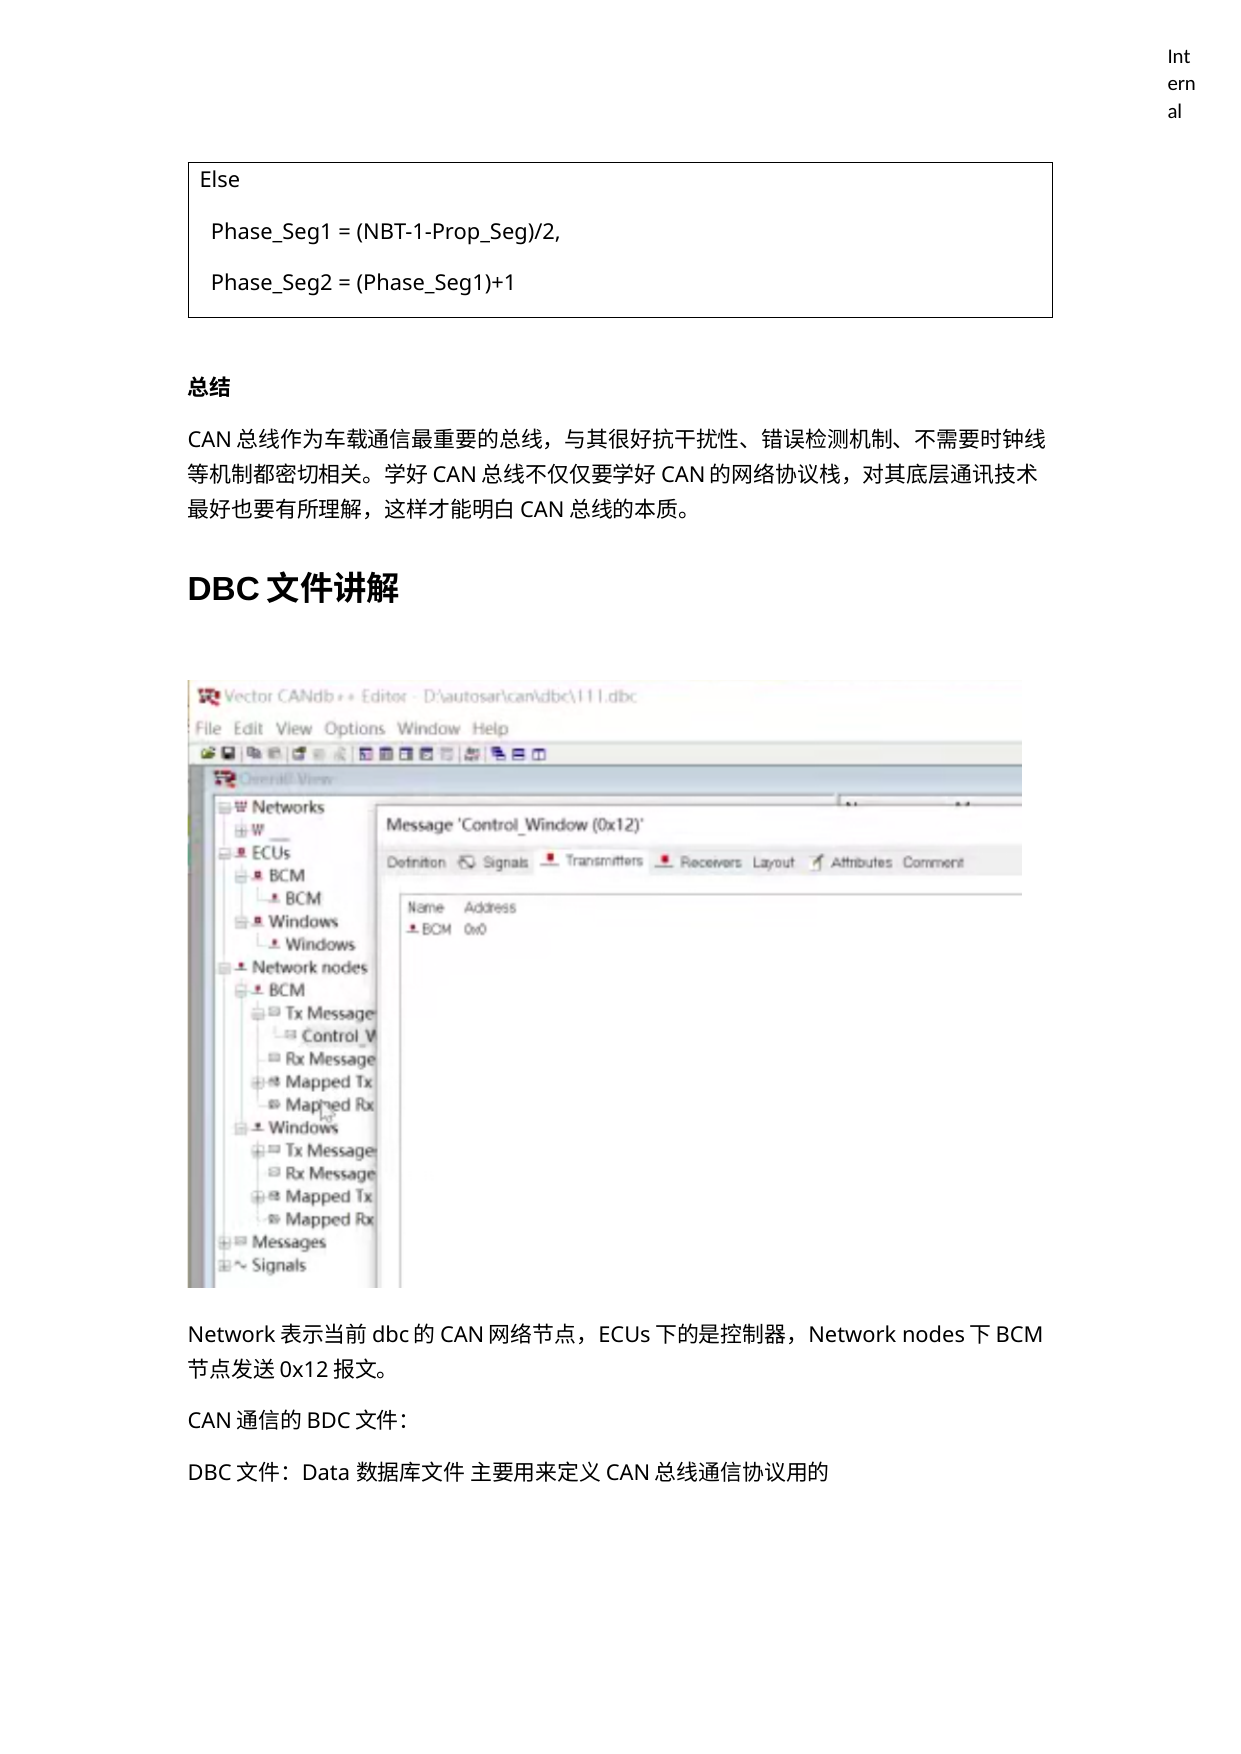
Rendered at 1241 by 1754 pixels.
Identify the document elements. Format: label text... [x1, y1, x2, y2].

text 总结 [187, 369, 1053, 402]
text Network表示当前dbc的CAN网络节点，ECUs下的是控制器，Network nodes下BCM节点发送0x12报文。 [187, 1317, 1053, 1384]
picture [187, 680, 1022, 1288]
text CAN总线作为车载通信最重要的总线，与其很好抗干扰性、错误检测机制、不需要时钟线等机制都密切相关。学好CAN总线不仅仅要学好CAN的网络协议栈，对其底层通讯技术最好也要有所理解，这样才能明白CAN总线的本质。 [187, 421, 1053, 524]
text CAN通信的BDC文件： [187, 1403, 1053, 1436]
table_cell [189, 163, 1052, 317]
subtitle DBC文件讲解 [187, 553, 1053, 618]
text DBC文件：Data 数据库文件 主要用来定义CAN总线通信协议用的 [187, 1455, 1053, 1487]
